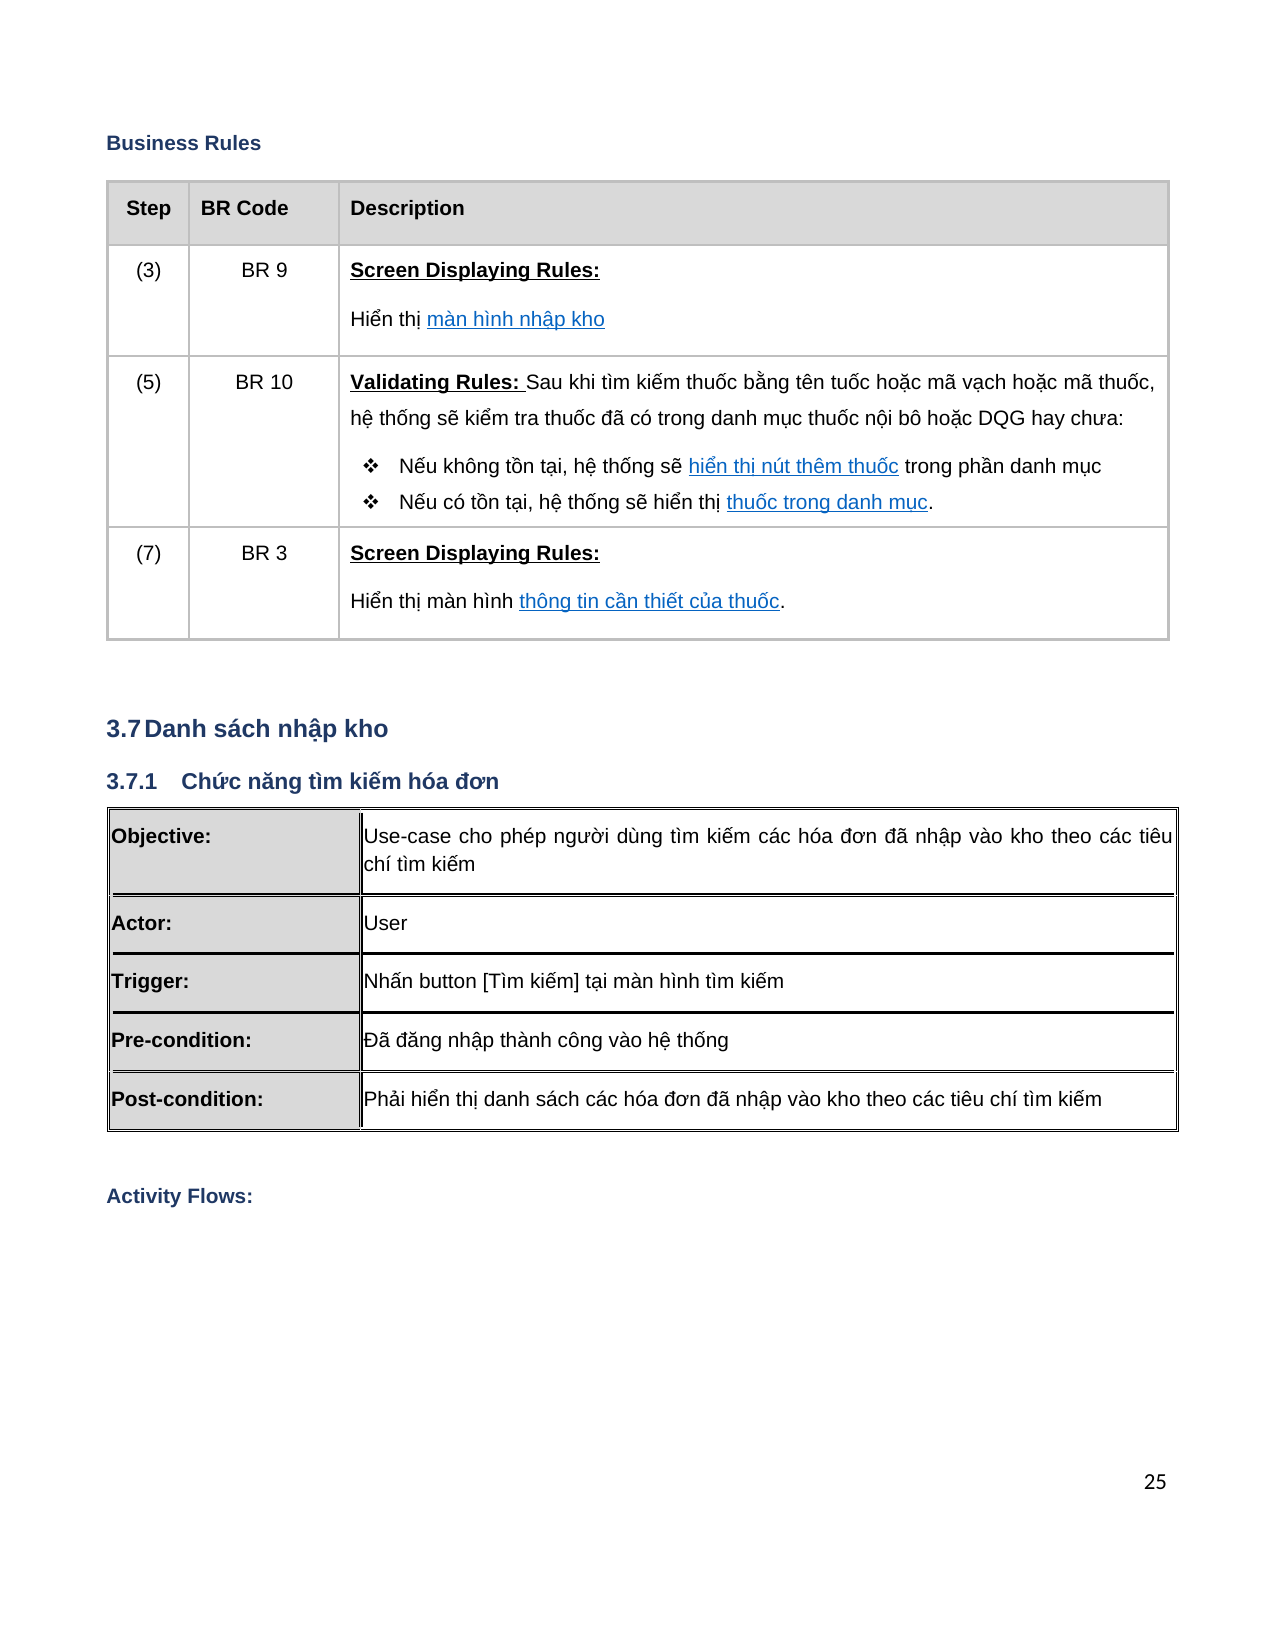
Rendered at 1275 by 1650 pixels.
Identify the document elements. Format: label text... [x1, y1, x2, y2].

table_cell Screen Displaying Rules: Hiển thị màn hình thông tin cần thiết của thuốc. [340, 528, 1167, 638]
text Activity Flows: [106, 1184, 1167, 1208]
table_cell Validating Rules: Sau khi tìm kiếm thuốc bằng tên tuốc hoặc mã vạch hoặc mã thuốc, hệ thống sẽ kiểm tra thuốc đã có trong danh mục thuốc nội bô hoặc DQG hay chưa: Nếu không tồn tại, hệ thống sẽ hiển thị nút thêm thuốc trong phần danh mục Nếu có tồn tại, hệ thống sẽ hiển thị thuốc trong danh mục. [340, 357, 1167, 526]
table_cell Phải hiển thị danh sách các hóa đơn đã nhập vào kho theo các tiêu chí tìm kiếm [361, 1070, 1177, 1129]
table_cell (5) [109, 357, 188, 526]
table_header BR Code [190, 183, 338, 244]
table_header Use-case cho phép người dùng tìm kiếm các hóa đơn đã nhập vào kho theo các tiêu chí tìm kiếm [361, 810, 1176, 893]
text Business Rules [106, 131, 1167, 155]
subtitle Danh sách nhập kho [106, 714, 1167, 743]
table_cell (3) [109, 246, 188, 355]
table_cell Screen Displaying Rules: Hiển thị màn hình nhập kho [340, 246, 1167, 355]
table_cell Nhấn button [Tìm kiếm] tại màn hình tìm kiếm [363, 952, 1176, 1011]
table_cell Trigger: [110, 952, 359, 1011]
table_cell Actor: [110, 893, 359, 952]
subtitle Chức năng tìm kiếm hóa đơn [106, 768, 1167, 794]
table_header Objective: [109, 808, 361, 893]
table_cell Đã đăng nhập thành công vào hệ thống [363, 1011, 1176, 1070]
table_cell Pre-condition: [110, 1011, 359, 1070]
table_cell (7) [109, 528, 188, 638]
table_header Step [109, 183, 188, 244]
table_cell User [363, 893, 1176, 952]
table_cell Post-condition: [109, 1070, 361, 1129]
table_header Description [340, 183, 1167, 244]
